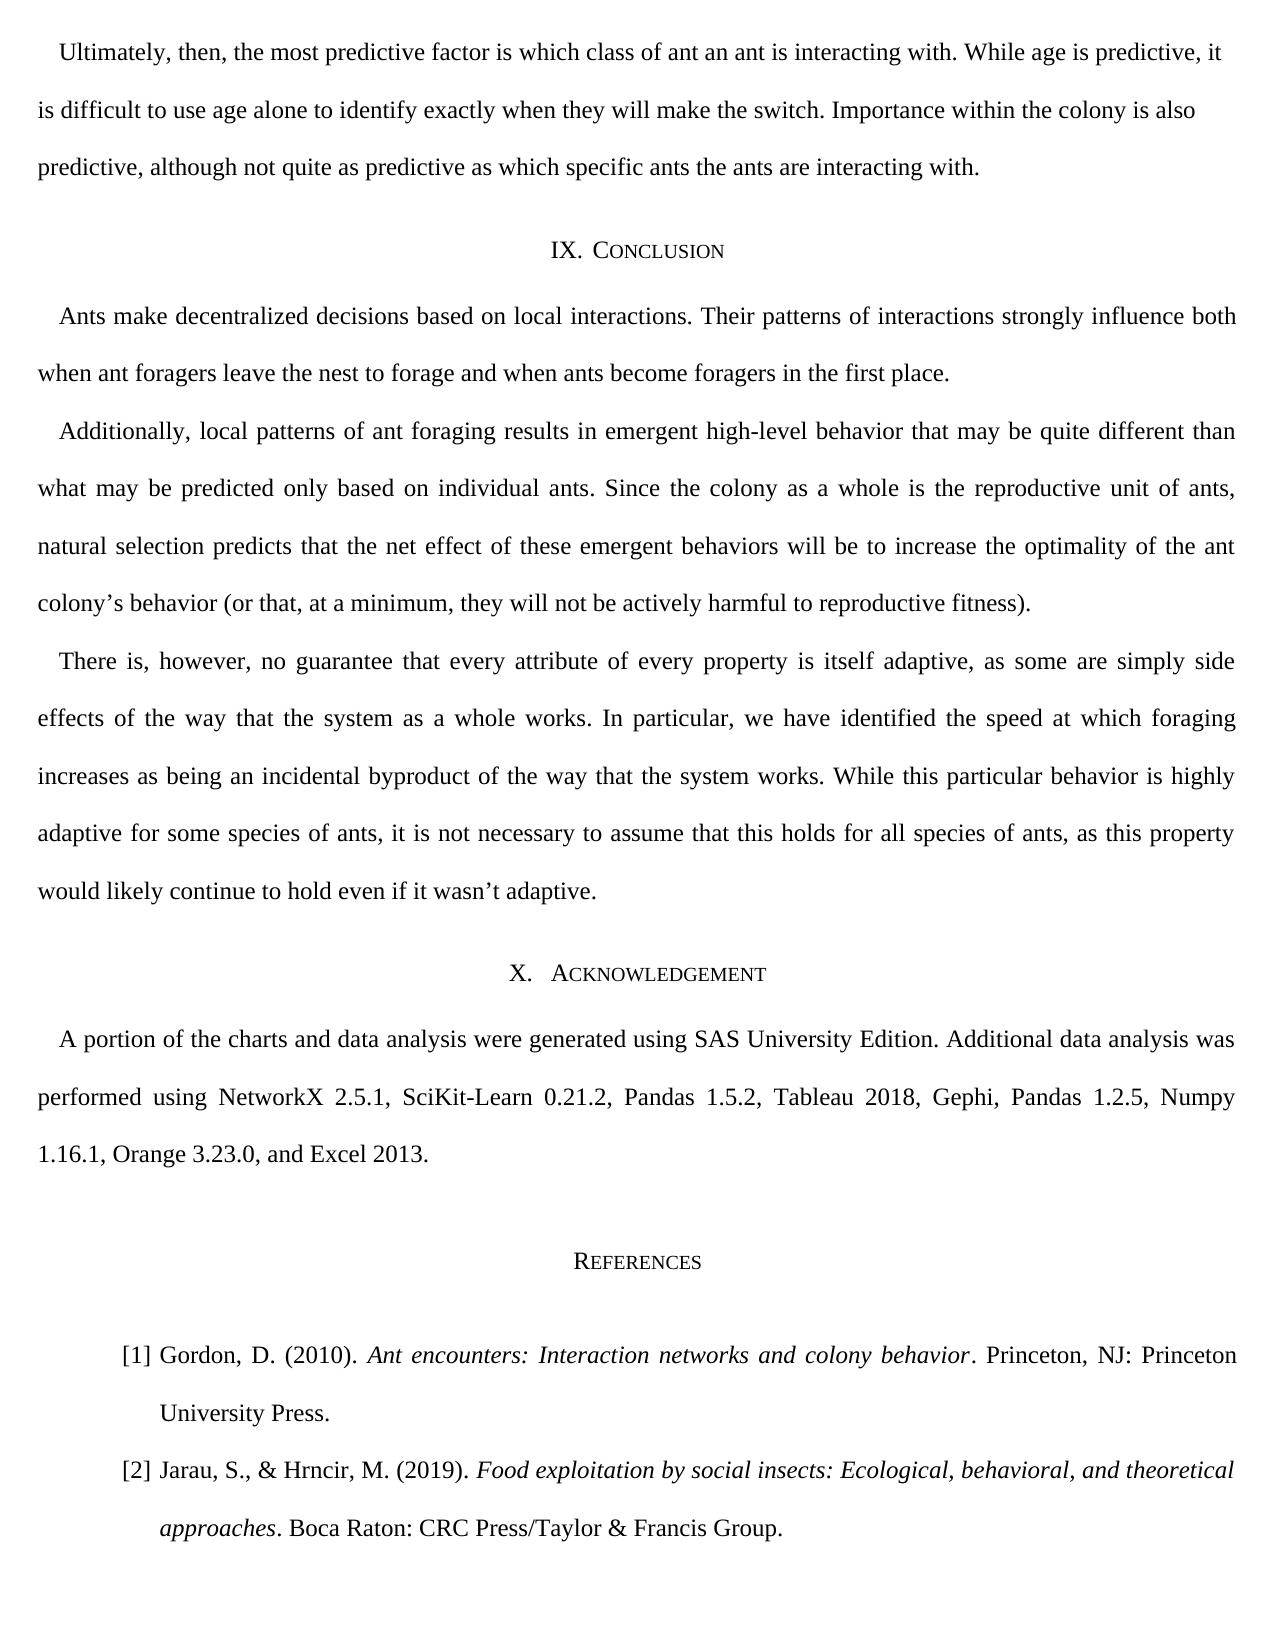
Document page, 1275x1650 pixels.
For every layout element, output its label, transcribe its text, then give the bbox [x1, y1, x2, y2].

text Ultimately, then, the most predictive factor is which class of ant an ant is interacting with. While age is predictive, it is difficult to use age alone to identify exactly when they will make the switch. Importance within the colony is also predictive, although not quite as predictive as which specific ants the ants are interacting with. [37, 37, 1237, 181]
text Jarau, S., & Hrncir, M. (2019). Food exploitation by social insects: Ecological, behavioral, and theoretical approaches. Boca Raton: CRC Press/Taylor & Francis Group. [122, 1455, 1237, 1542]
subtitle Conclusion [37, 235, 1237, 264]
text References [37, 1246, 1237, 1274]
text There is, however, no guarantee that every attribute of every property is itself adaptive, as some are simply side effects of the way that the system as a whole works. In particular, we have identified the speed at which foraging increases as being an incidental byproduct of the way that the system works. While this particular behavior is highly adaptive for some species of ants, it is not necessary to assume that this holds for all species of ants, as this property would likely continue to hold even if it wasn’t adaptive. [37, 646, 1237, 904]
text Gordon, D. (2010). Ant encounters: Interaction networks and colony behavior. Princeton, NJ: Princeton University Press. [122, 1340, 1237, 1427]
subtitle Acknowledgement [37, 958, 1237, 987]
text A portion of the charts and data analysis were generated using SAS University Edition. Additional data analysis was performed using NetworkX 2.5.1, SciKit-Learn 0.21.2, Pandas 1.5.2, Tableau 2018, Gephi, Pandas 1.2.5, Numpy 1.16.1, Orange 3.23.0, and Excel 2013. [37, 1024, 1237, 1168]
text Ants make decentralized decisions based on local interactions. Their patterns of interactions strongly influence both when ant foragers leave the nest to forage and when ants become foragers in the first place. [37, 301, 1237, 387]
text Additionally, local patterns of ant foraging results in emergent high-level behavior that may be quite different than what may be predicted only based on individual ants. Since the colony as a whole is the reproductive unit of ants, natural selection predicts that the net effect of these emergent behaviors will be to increase the optimality of the ant colony’s behavior (or that, at a minimum, they will not be actively harmful to reproductive fitness). [37, 416, 1237, 617]
